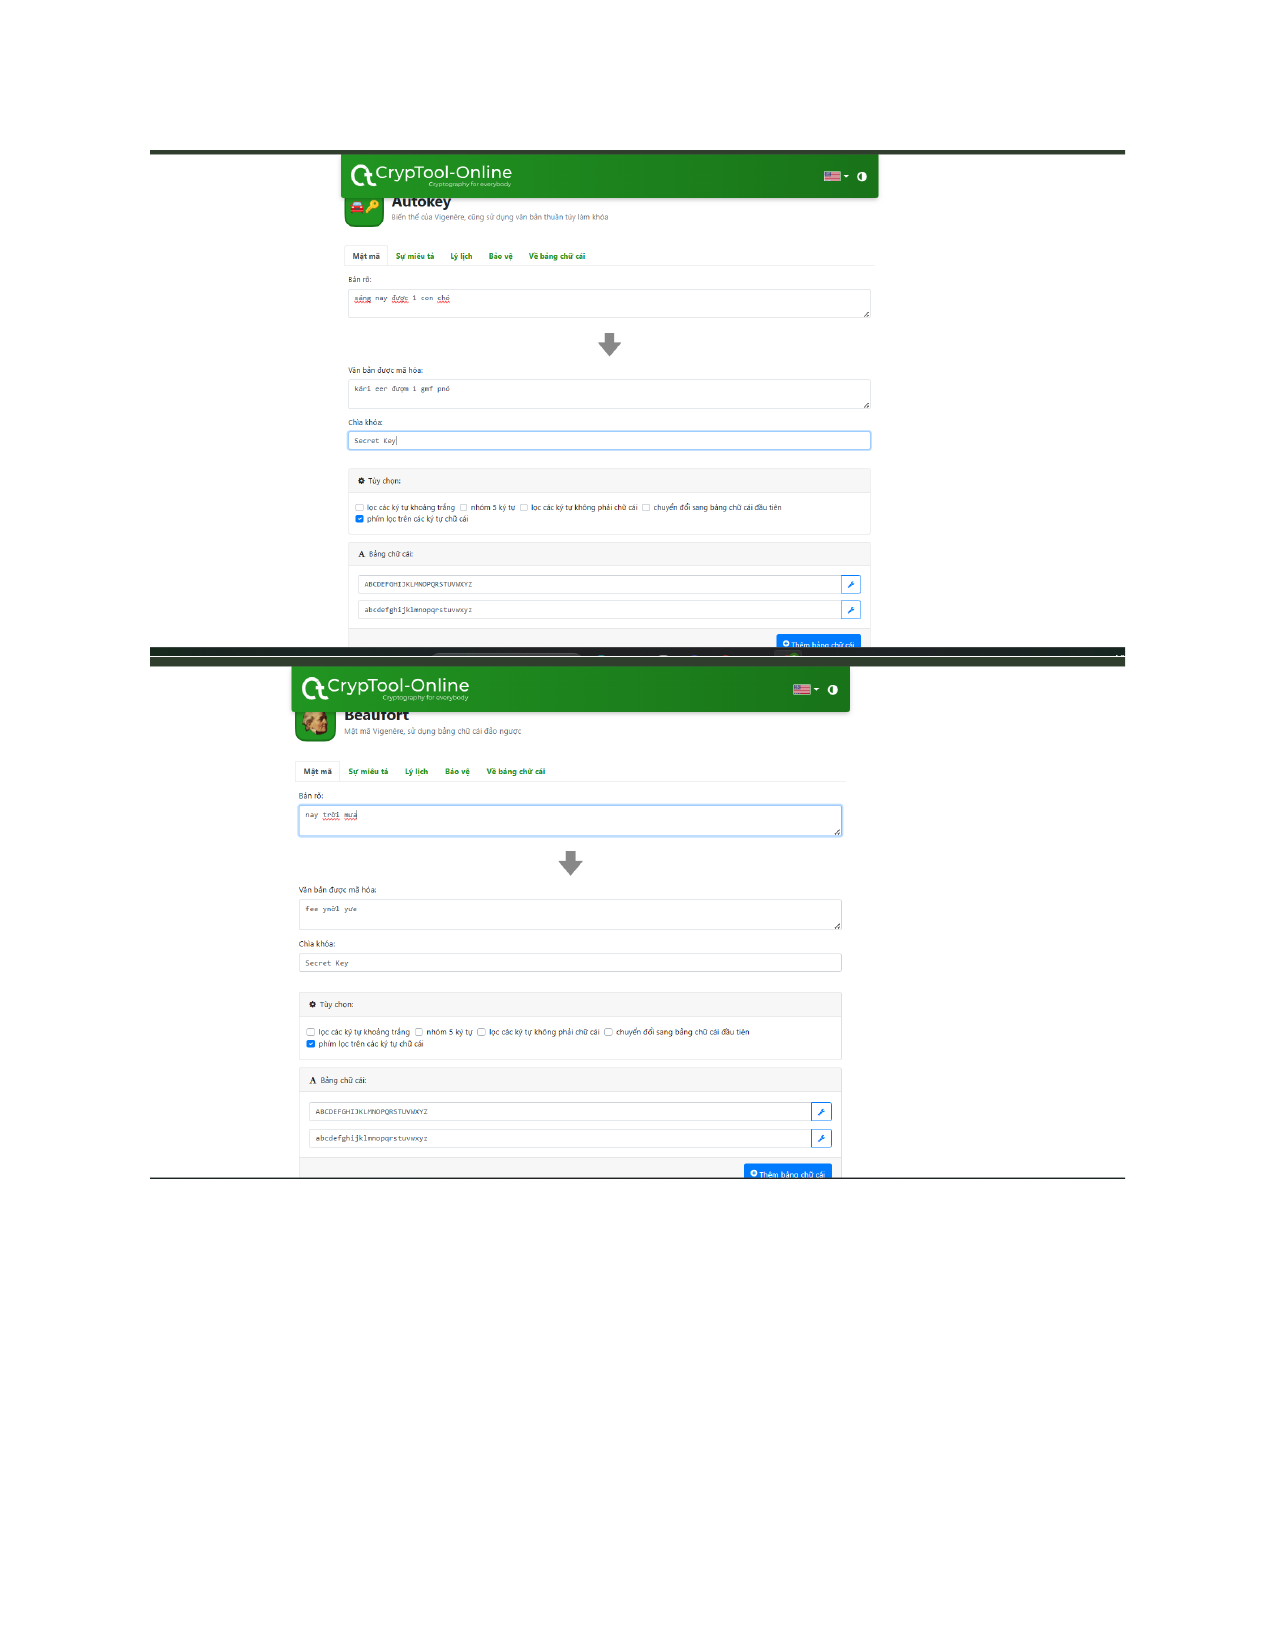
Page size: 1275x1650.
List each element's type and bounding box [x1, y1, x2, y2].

picture [150, 657, 1125, 1179]
picture [150, 150, 1125, 656]
